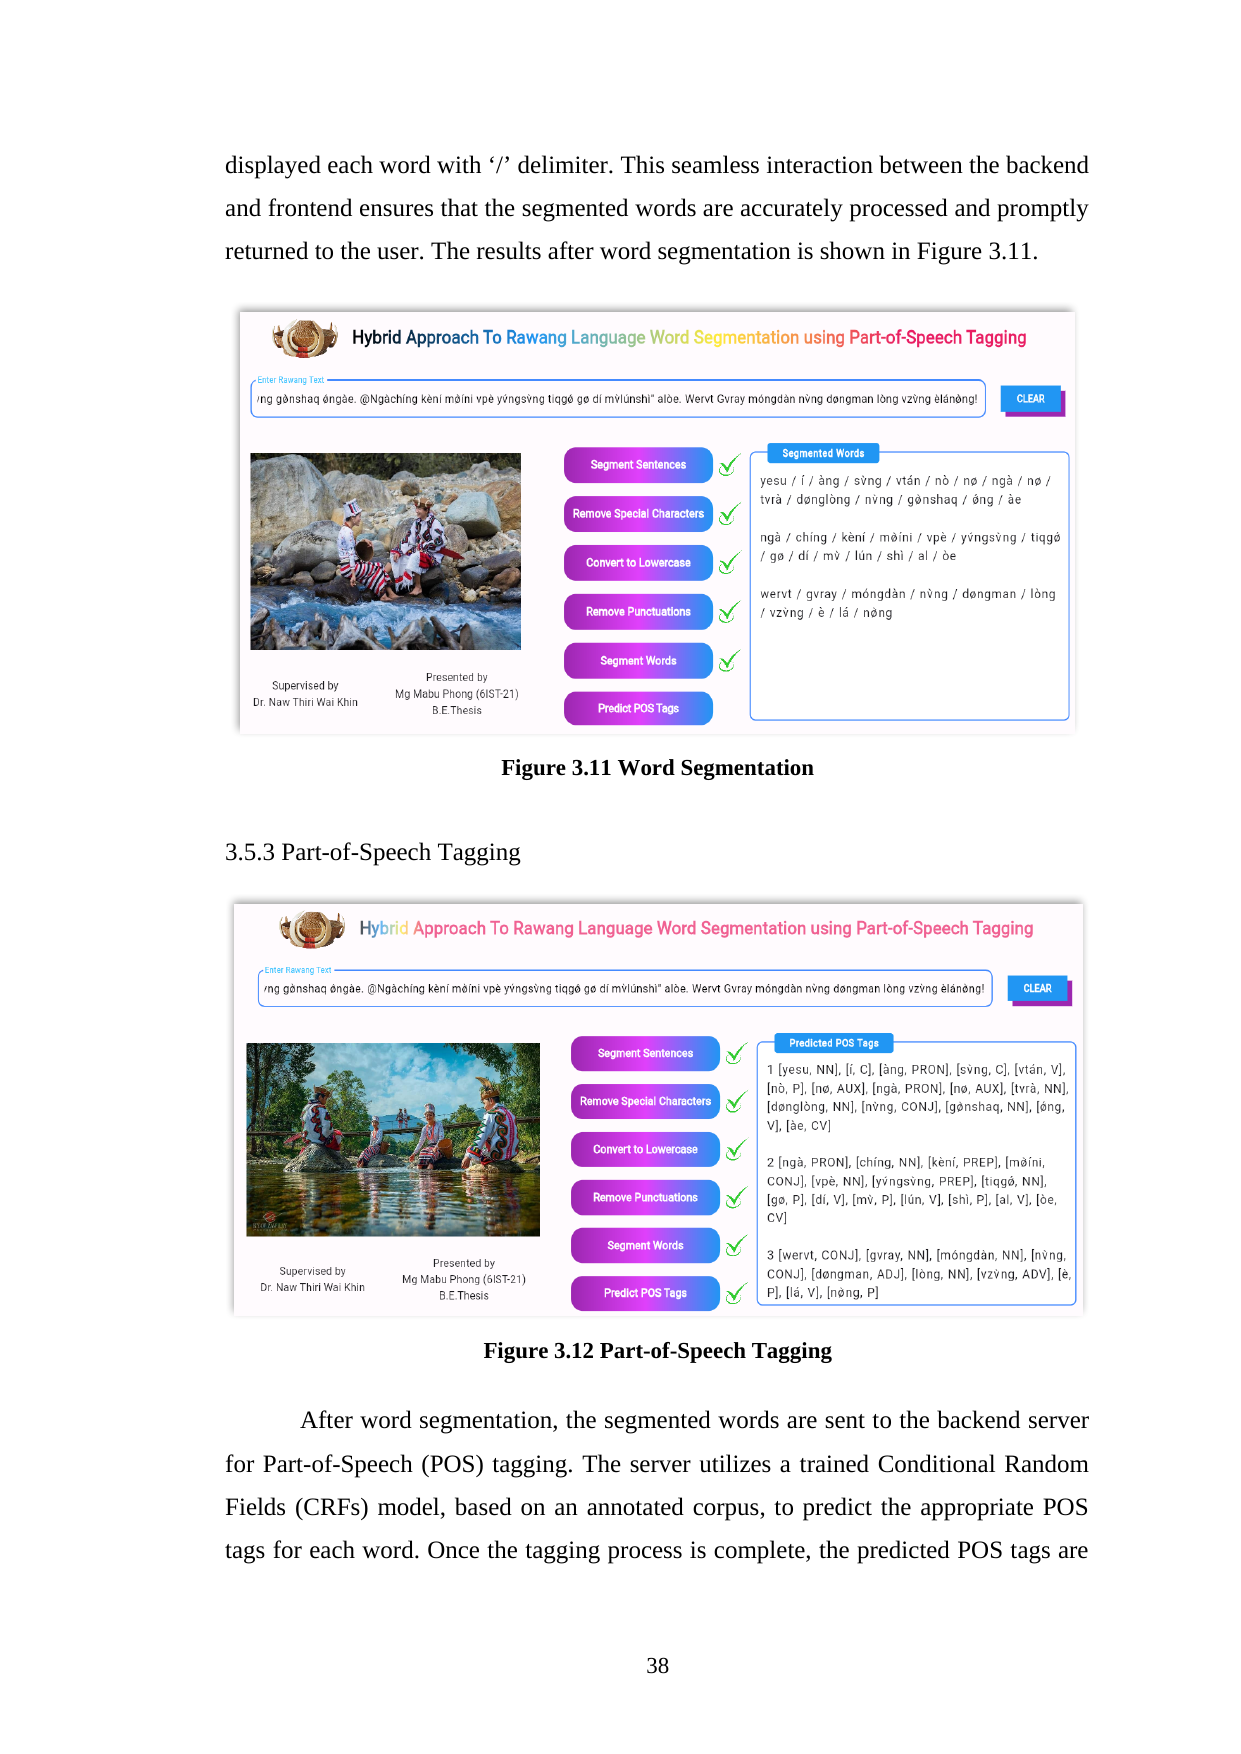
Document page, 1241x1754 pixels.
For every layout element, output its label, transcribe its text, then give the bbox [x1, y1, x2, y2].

text 3.5.3 Part-of-Speech Tagging [225, 837, 1090, 866]
picture [234, 904, 1083, 1316]
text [225, 1406, 1090, 1564]
picture [240, 312, 1075, 734]
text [225, 150, 1090, 265]
